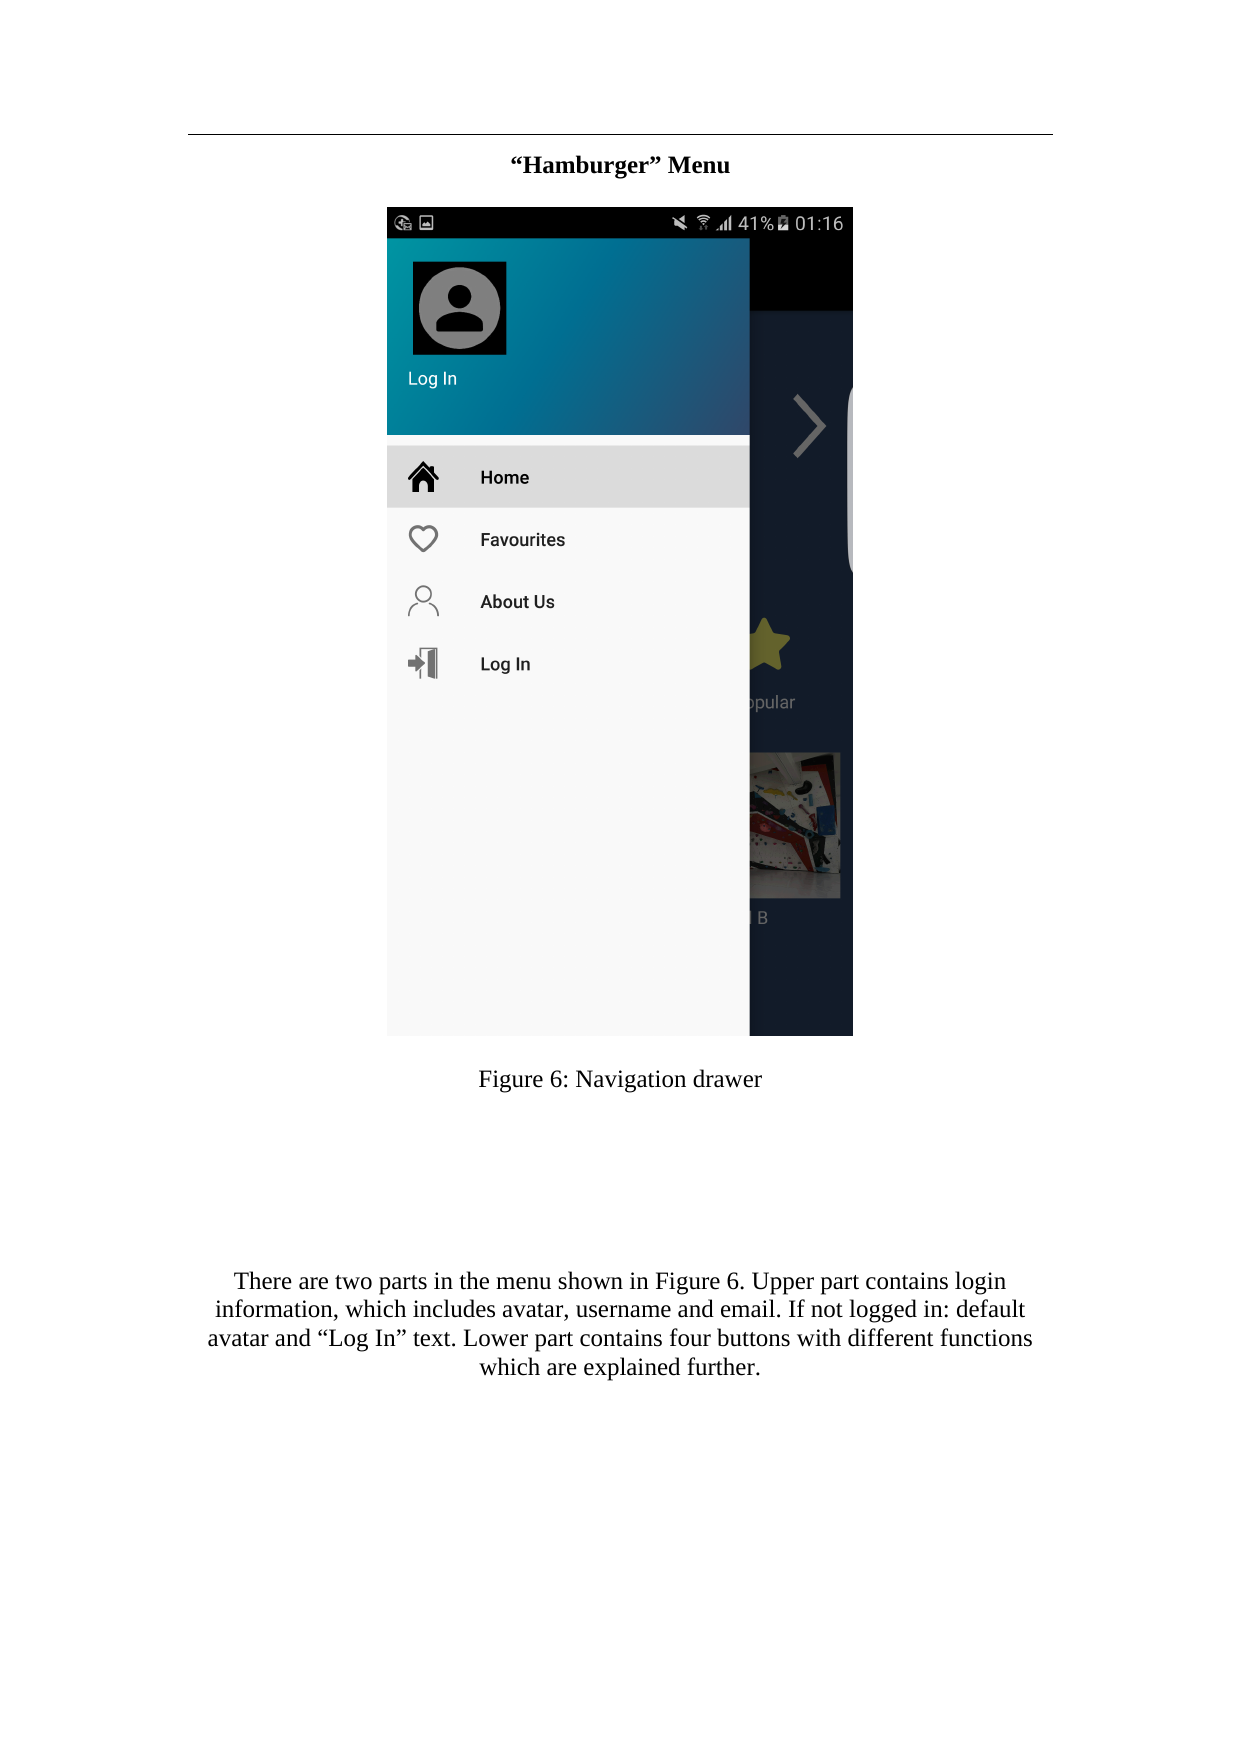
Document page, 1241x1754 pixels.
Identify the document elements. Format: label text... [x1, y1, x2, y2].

text Figure 6: Navigation drawer [187, 1064, 1053, 1093]
picture [387, 207, 853, 1036]
text “Hamburger” Menu [187, 150, 1053, 179]
text There are two parts in the menu shown in Figure 6. Upper part contains login information, which includes avatar, username and email. If not logged in: default avatar and “Log In” text. Lower part contains four buttons with different functions which are explained further. [187, 1266, 1053, 1381]
